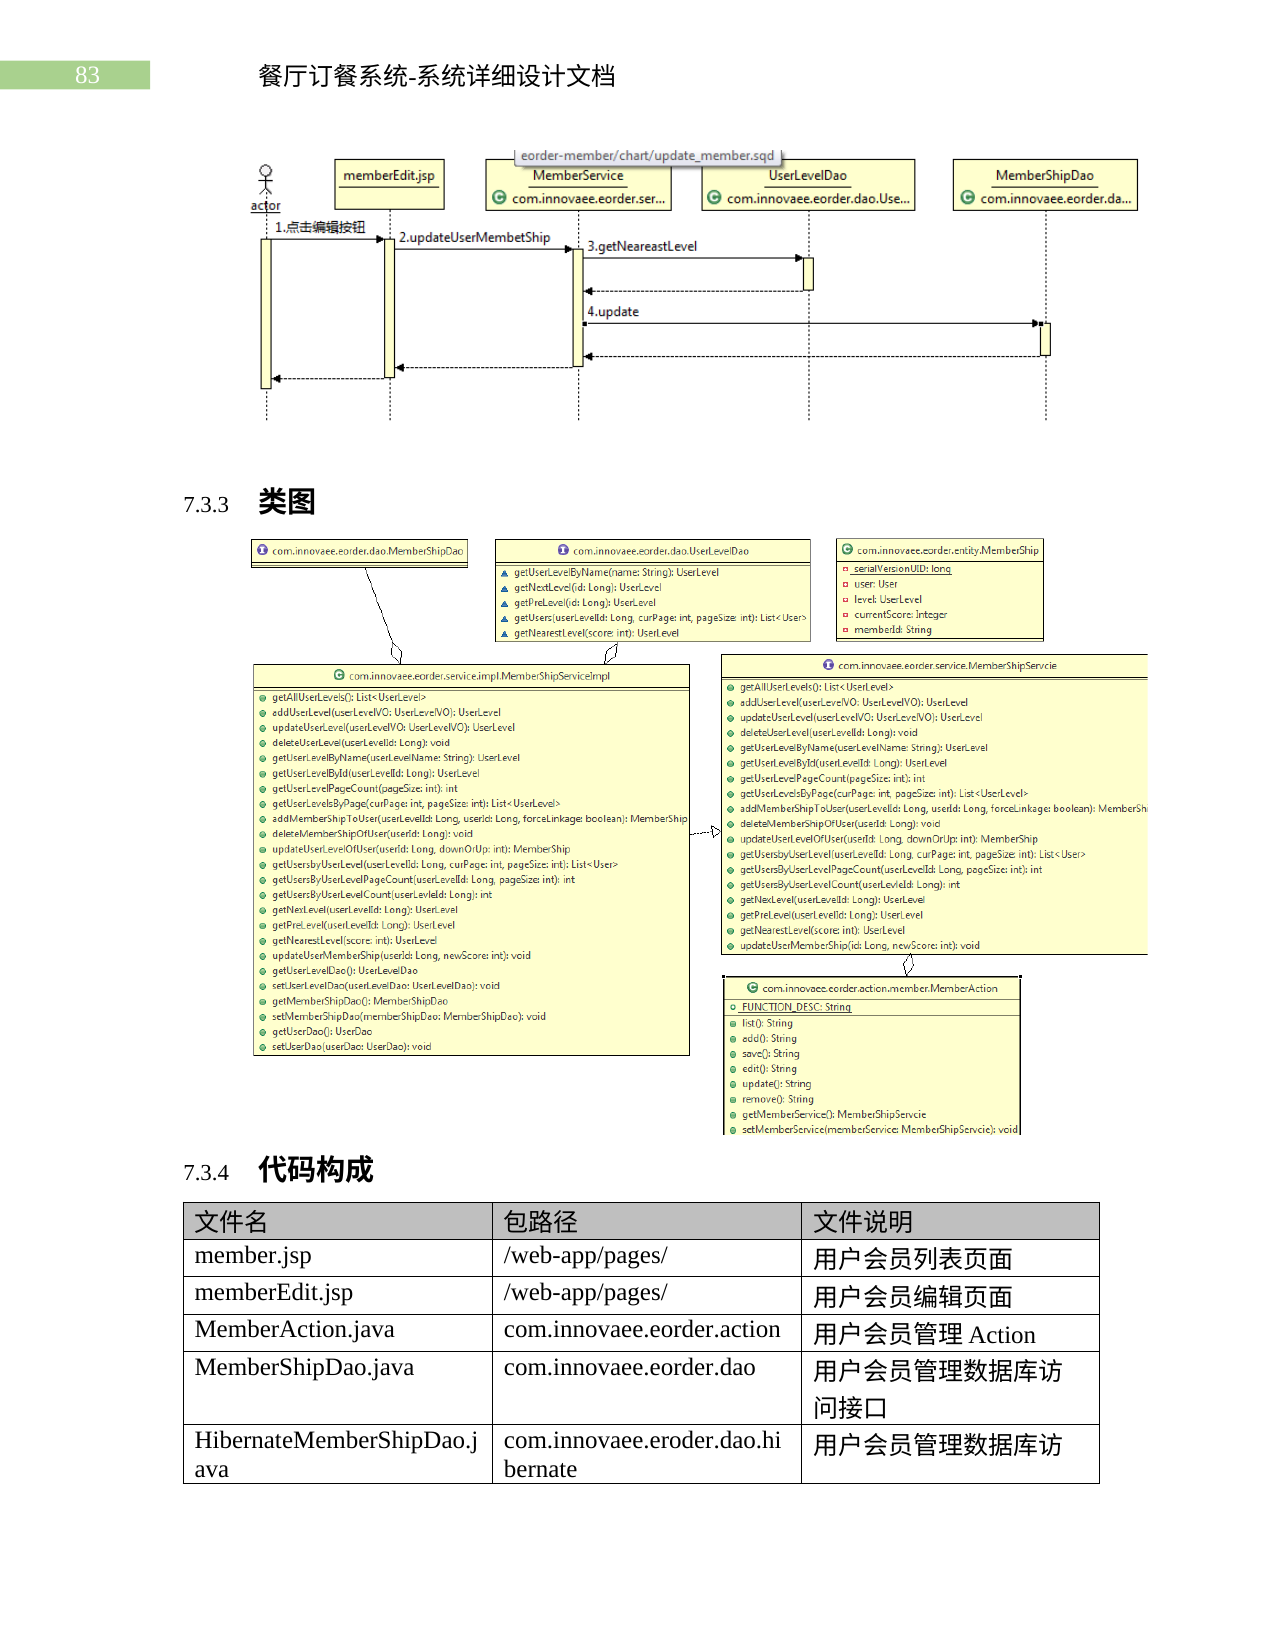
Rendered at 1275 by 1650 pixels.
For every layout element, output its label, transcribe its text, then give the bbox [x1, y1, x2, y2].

table_header 文件名 [184, 1203, 492, 1239]
table_cell /web-app/pages/ [493, 1277, 801, 1313]
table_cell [184, 1425, 492, 1483]
picture [243, 150, 1148, 438]
table_cell 用户会员管理Action [802, 1315, 1099, 1351]
table_cell member.jsp [184, 1240, 492, 1276]
table_cell 用户会员编辑页面 [802, 1277, 1099, 1313]
table_header 文件说明 [802, 1203, 1099, 1239]
subtitle 代码构成 [183, 1147, 1088, 1189]
table_cell com.innovaee.eorder.dao [493, 1352, 801, 1424]
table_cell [493, 1425, 801, 1483]
table_header 包路径 [493, 1203, 801, 1239]
table_cell 用户会员管理数据库访问接口 [802, 1352, 1099, 1424]
table_cell 用户会员列表页面 [802, 1240, 1099, 1276]
table_cell /web-app/pages/ [493, 1240, 801, 1276]
picture [243, 533, 1148, 1135]
subtitle 类图 [183, 479, 1088, 521]
table_cell com.innovaee.eorder.action [493, 1315, 801, 1351]
table_cell 用户会员管理数据库访问实现 [802, 1425, 1099, 1483]
table_cell memberEdit.jsp [184, 1277, 492, 1313]
table_cell MemberAction.java [184, 1315, 492, 1351]
table_cell MemberShipDao.java [184, 1352, 492, 1424]
